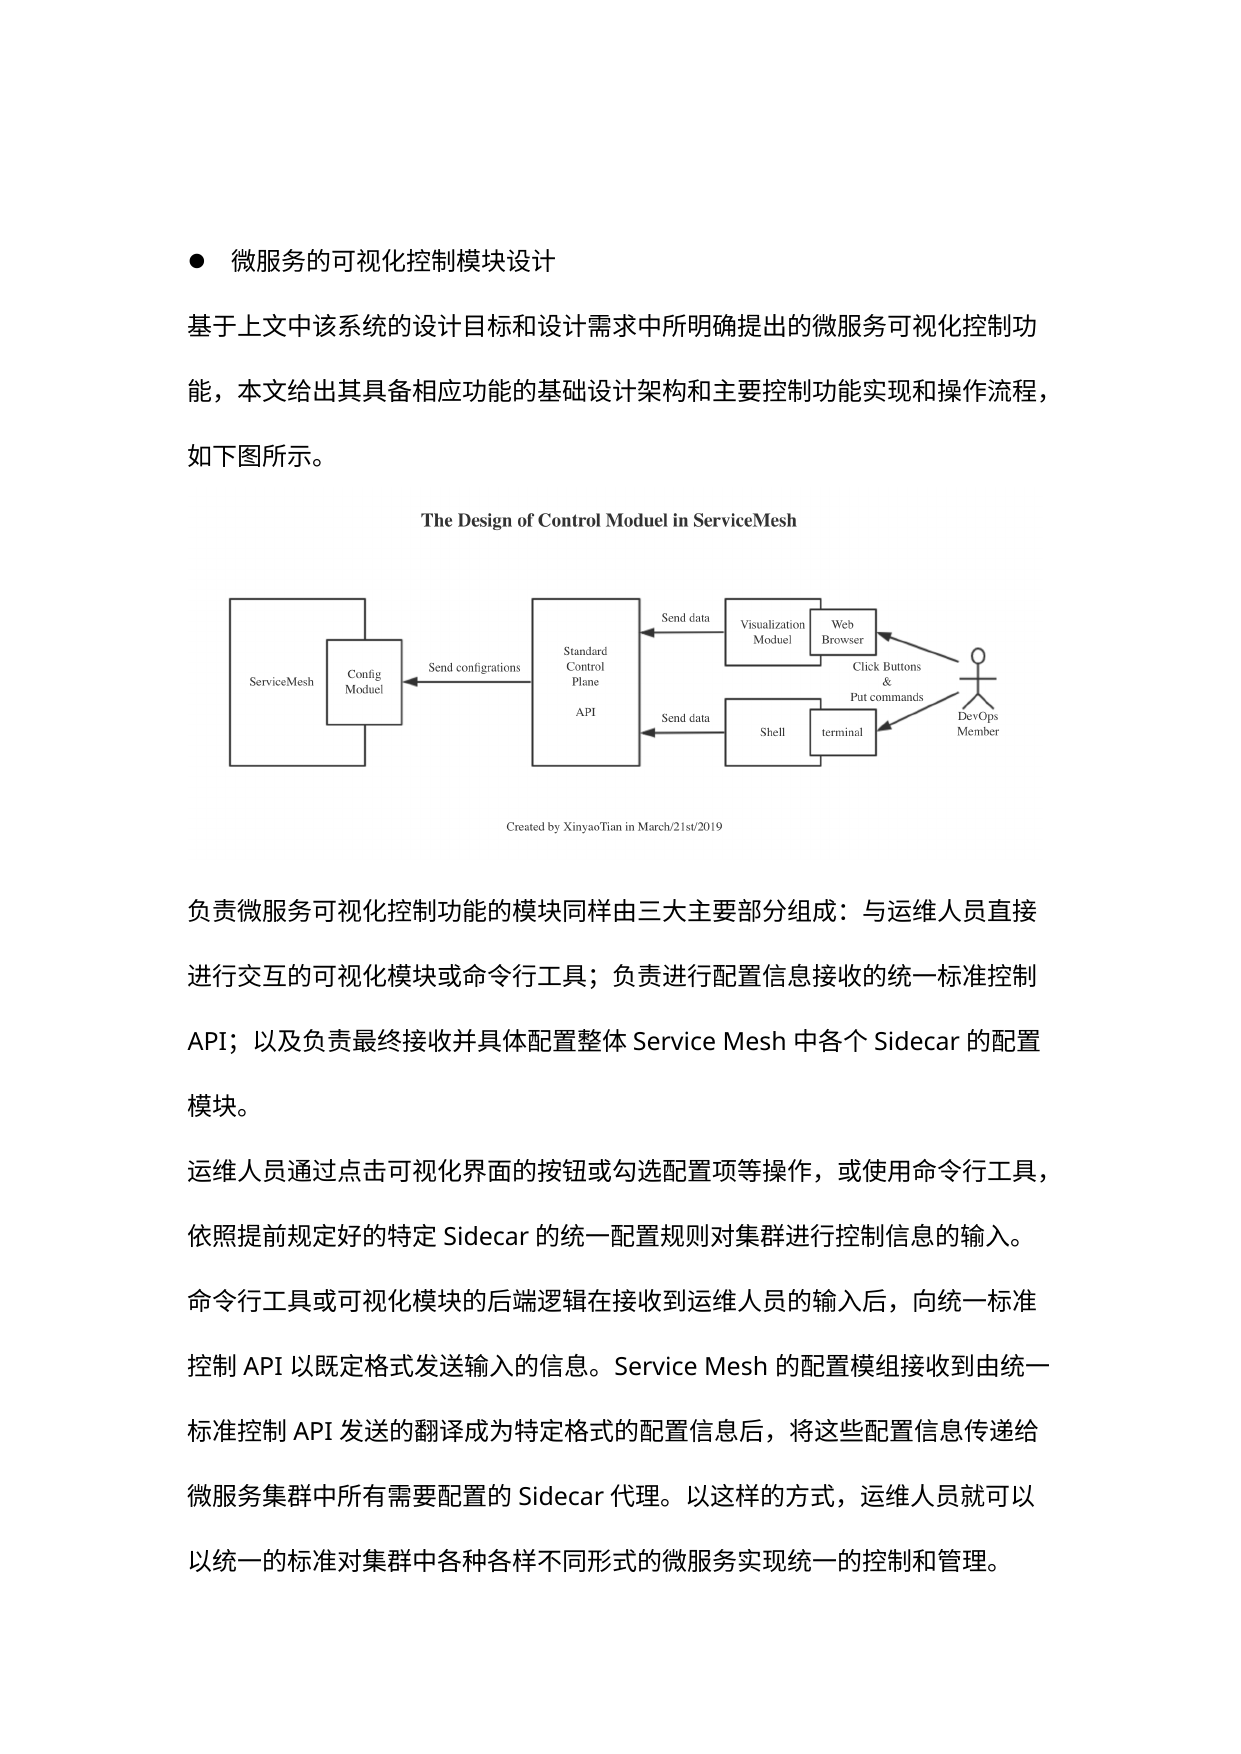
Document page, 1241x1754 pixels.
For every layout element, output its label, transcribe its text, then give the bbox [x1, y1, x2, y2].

list 微服务的可视化控制模块设计 [187, 227, 1053, 292]
text 负责微服务可视化控制功能的模块同样由三大主要部分组成：与运维人员直接进行交互的可视化模块或命令行工具；负责进行配置信息接收的统一标准控制 API；以及负责最终接收并具体配置整体 Service Mesh 中各个 Sidecar 的配置模块。 [187, 877, 1053, 1137]
text 基于上文中该系统的设计目标和设计需求中所明确提出的微服务可视化控制功能，本文给出其具备相应功能的基础设计架构和主要控制功能实现和操作流程，如下图所示。 [187, 292, 1053, 487]
text 运维人员通过点击可视化界面的按钮或勾选配置项等操作，或使用命令行工具，依照提前规定好的特定 Sidecar 的统一配置规则对集群进行控制信息的输入。命令行工具或可视化模块的后端逻辑在接收到运维人员的输入后，向统一标准控制 API 以既定格式发送输入的信息。Service Mesh 的配置模组接收到由统一标准控制 API 发送的翻译成为特定格式的配置信息后，将这些配置信息传递给微服务集群中所有需要配置的 Sidecar 代理。以这样的方式，运维人员就可以以统一的标准对集群中各种各样不同形式的微服务实现统一的控制和管理。 [187, 1137, 1053, 1592]
picture [187, 487, 1044, 860]
